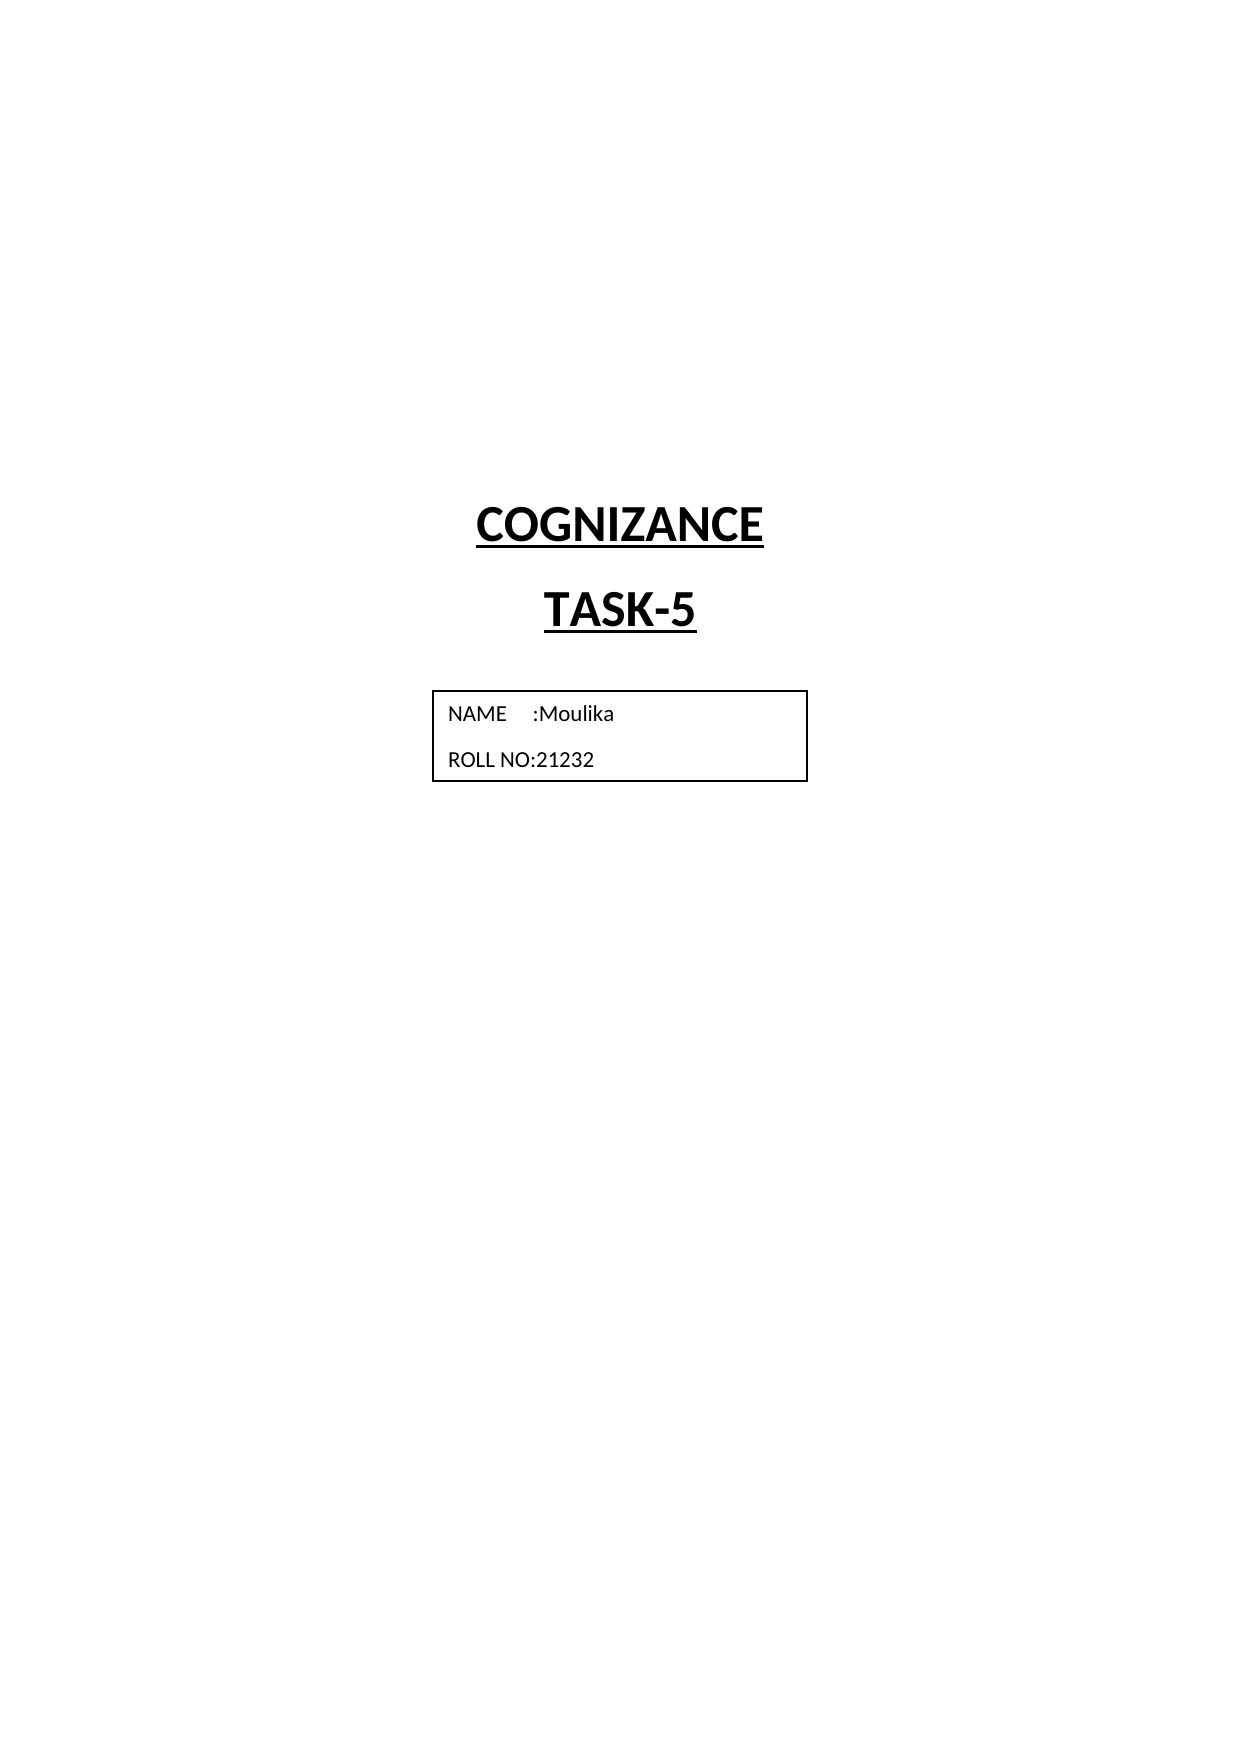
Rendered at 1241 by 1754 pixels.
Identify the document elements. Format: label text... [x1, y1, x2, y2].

text COGNIZANCE [150, 491, 1090, 554]
text TASK-5 [150, 576, 1090, 639]
